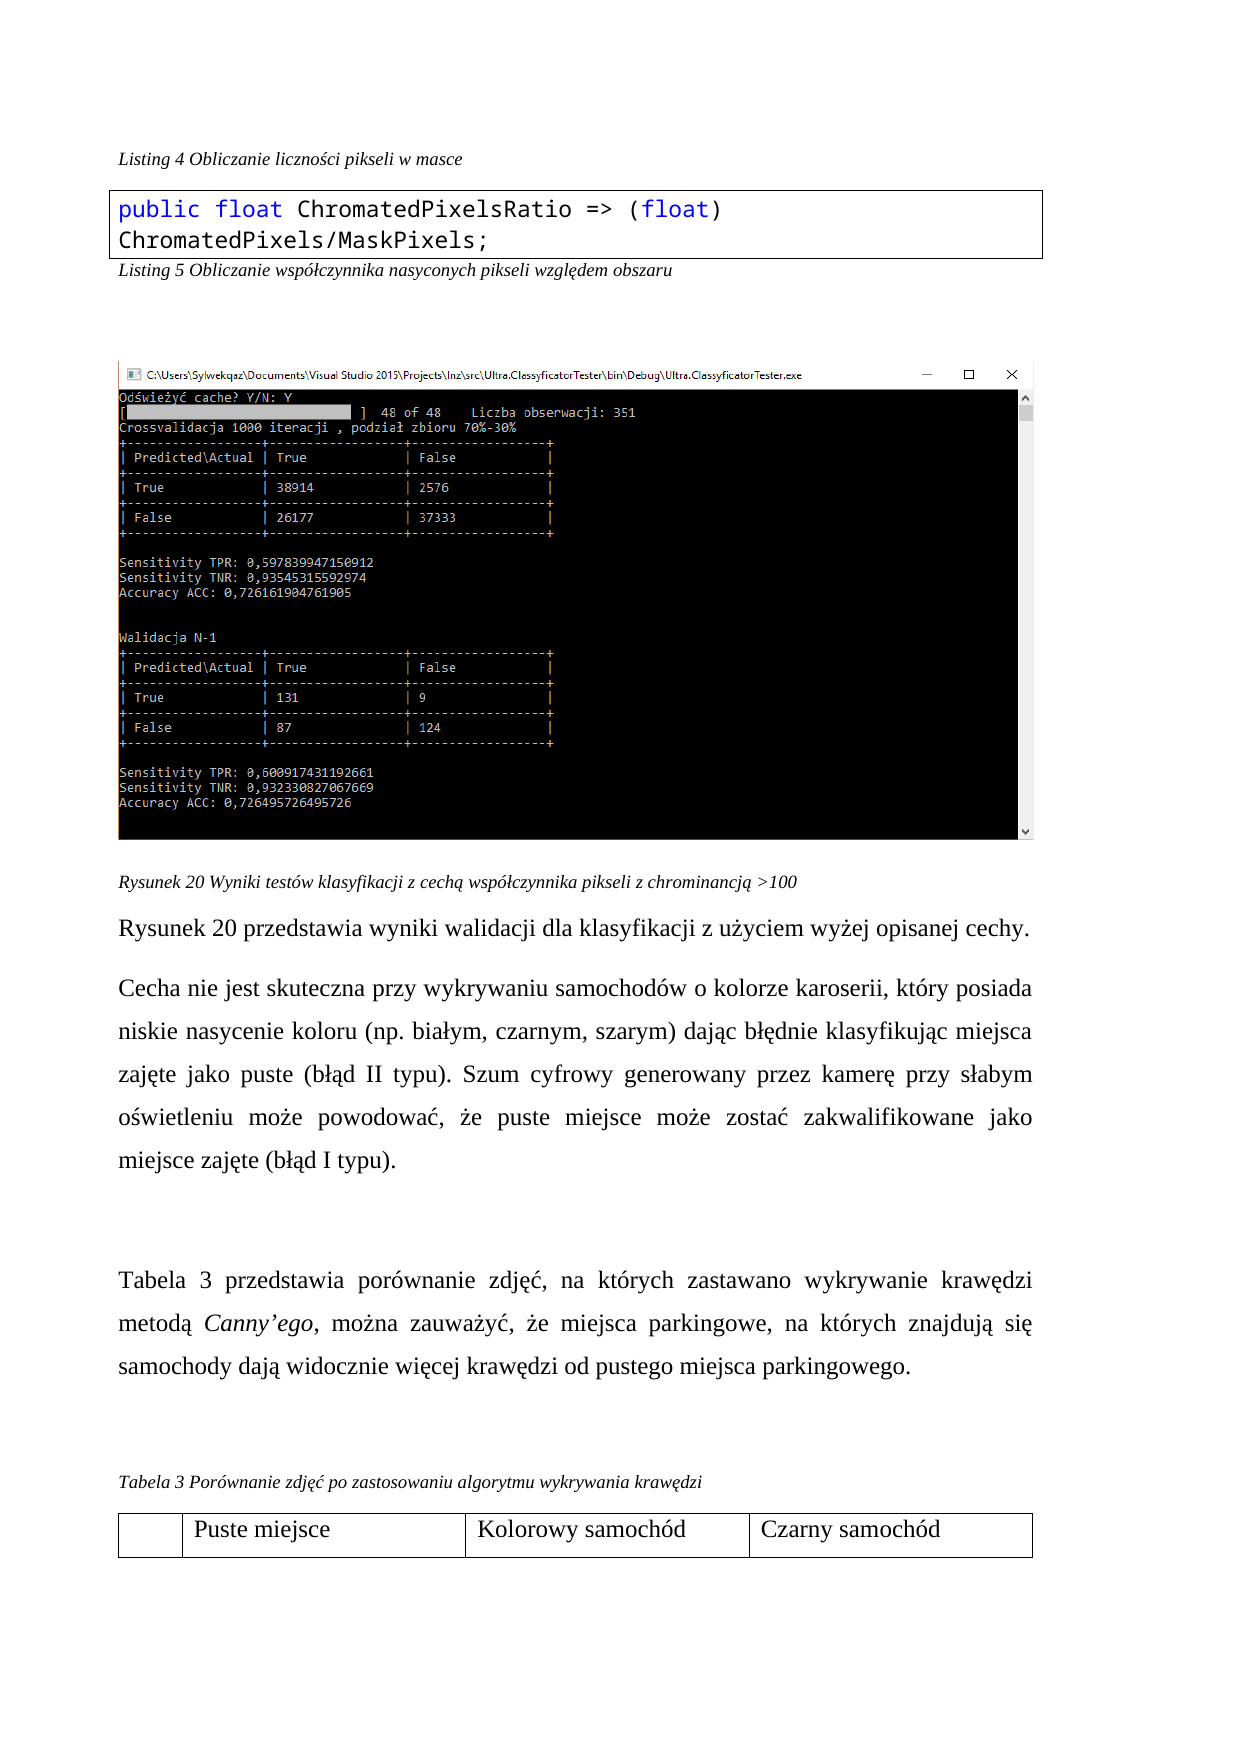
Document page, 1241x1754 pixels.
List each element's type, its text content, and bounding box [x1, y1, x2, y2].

text Cecha nie jest skuteczna przy wykrywaniu samochodów o kolorze karoserii, który posiada niskie nasycenie koloru (np. białym, czarnym, szarym) dając błędnie klasyfikując miejsca zajęte jako puste (błąd II typu). Szum cyfrowy generowany przez kamerę przy słabym oświetleniu może powodować, że puste miejsce może zostać zakwalifikowane jako miejsce zajęte (błąd I typu). [118, 973, 1033, 1174]
text Listing 4 Obliczanie liczności pikseli w masce [118, 148, 1033, 169]
table_header Puste miejsce [183, 1514, 465, 1557]
text Rysunek 20 przedstawia wyniki walidacji dla klasyfikacji z użyciem wyżej opisanej cechy. [118, 913, 1033, 942]
picture [118, 361, 1034, 840]
table_header [119, 1514, 182, 1557]
text Tabela 3 przedstawia porównanie zdjęć, na których zastawano wykrywanie krawędzi metodą Canny’ego, można zauważyć, że miejsca parkingowe, na których znajdują się samochody dają widocznie więcej krawędzi od pustego miejsca parkingowego. [118, 1265, 1033, 1380]
list public float ChromatedPixelsRatio => (float) ChromatedPixels/MaskPixels; [110, 191, 1042, 258]
table_header Czarny samochód [750, 1514, 1032, 1557]
table_header Kolorowy samochód [466, 1514, 749, 1557]
